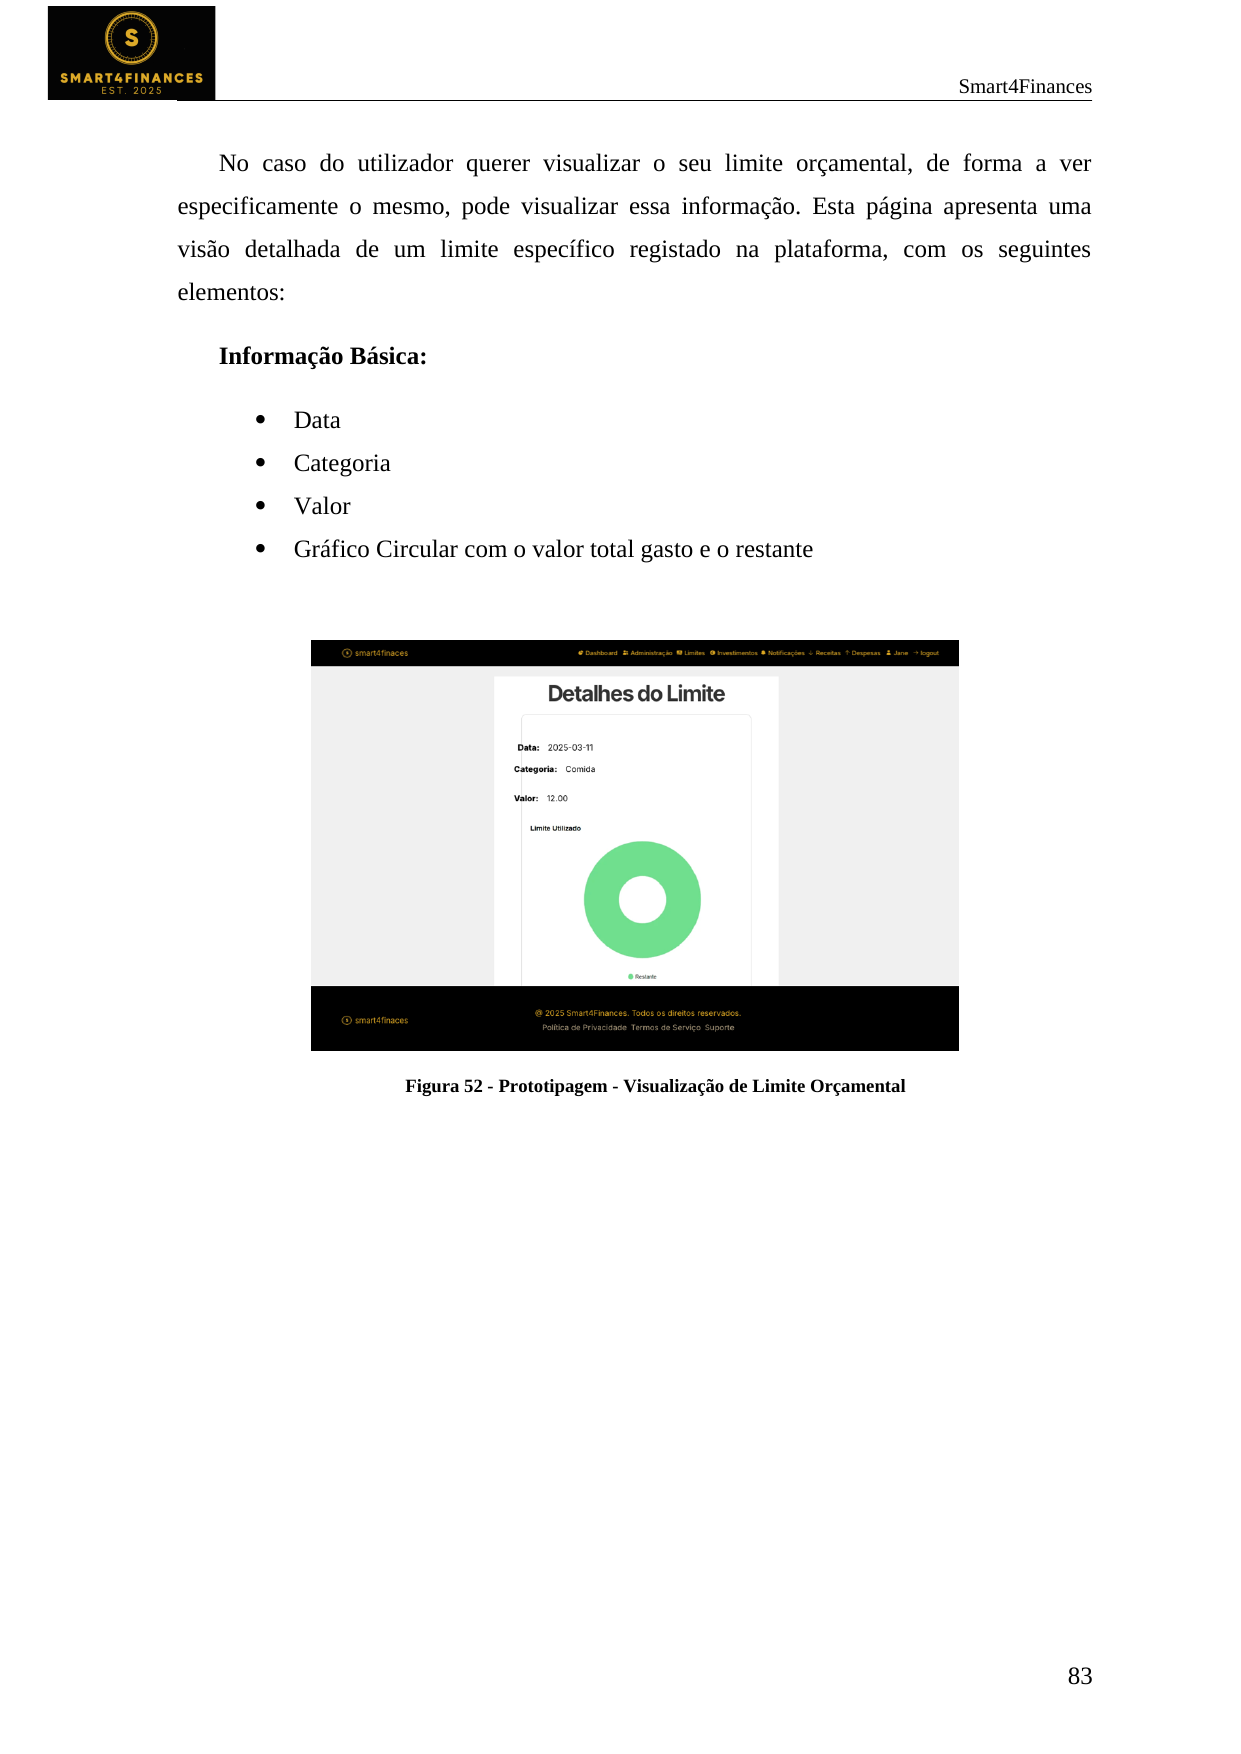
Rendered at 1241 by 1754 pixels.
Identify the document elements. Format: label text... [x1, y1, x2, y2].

text No caso do utilizador querer visualizar o seu limite orçamental, de forma a ver especificamente o mesmo, pode visualizar essa informação. Esta página apresenta uma visão detalhada de um limite específico registado na plataforma, com os seguintes elementos: [177, 148, 1092, 306]
list Categoria [256, 448, 1092, 477]
list Valor [256, 491, 1092, 520]
list Data [256, 405, 1092, 434]
list Gráfico Circular com o valor total gasto e o restante [256, 534, 1092, 563]
picture [311, 640, 959, 1051]
text Informação Básica: [177, 341, 1092, 370]
picture [47, 6, 216, 100]
